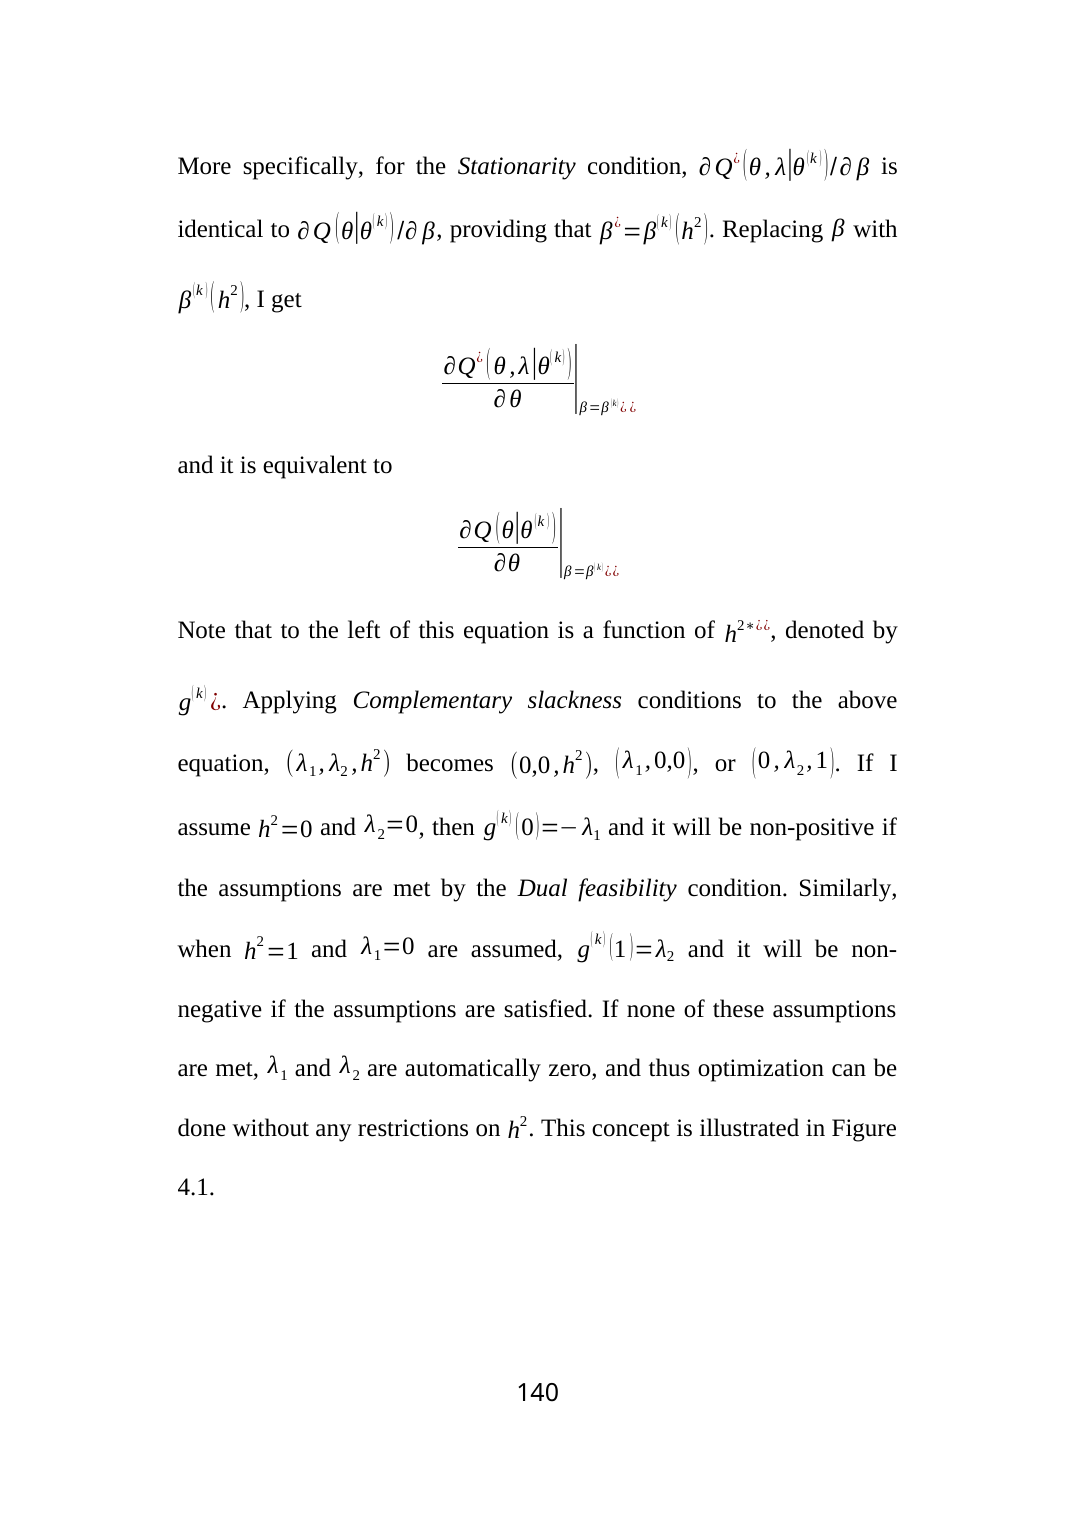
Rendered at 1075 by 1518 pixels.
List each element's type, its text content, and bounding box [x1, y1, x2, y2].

text More specifically, for the Stationarity condition, is identical to , providing that . Replacing with , I get [177, 148, 898, 315]
text Note that to the left of this equation is a function of , denoted by . Applying Complementary slackness conditions to the above equation, becomes , , or . If I assume and , then and it will be non-positive if the assumptions are met by the Dual feasibility condition. Similarly, when and are assumed, and it will be non-negative if the assumptions are satisfied. If none of these assumptions are met, and are automatically zero, and thus optimization can be done without any restrictions on . This concept is illustrated in Figure 4.1. [177, 614, 898, 1201]
text and it is equivalent to [177, 450, 898, 479]
